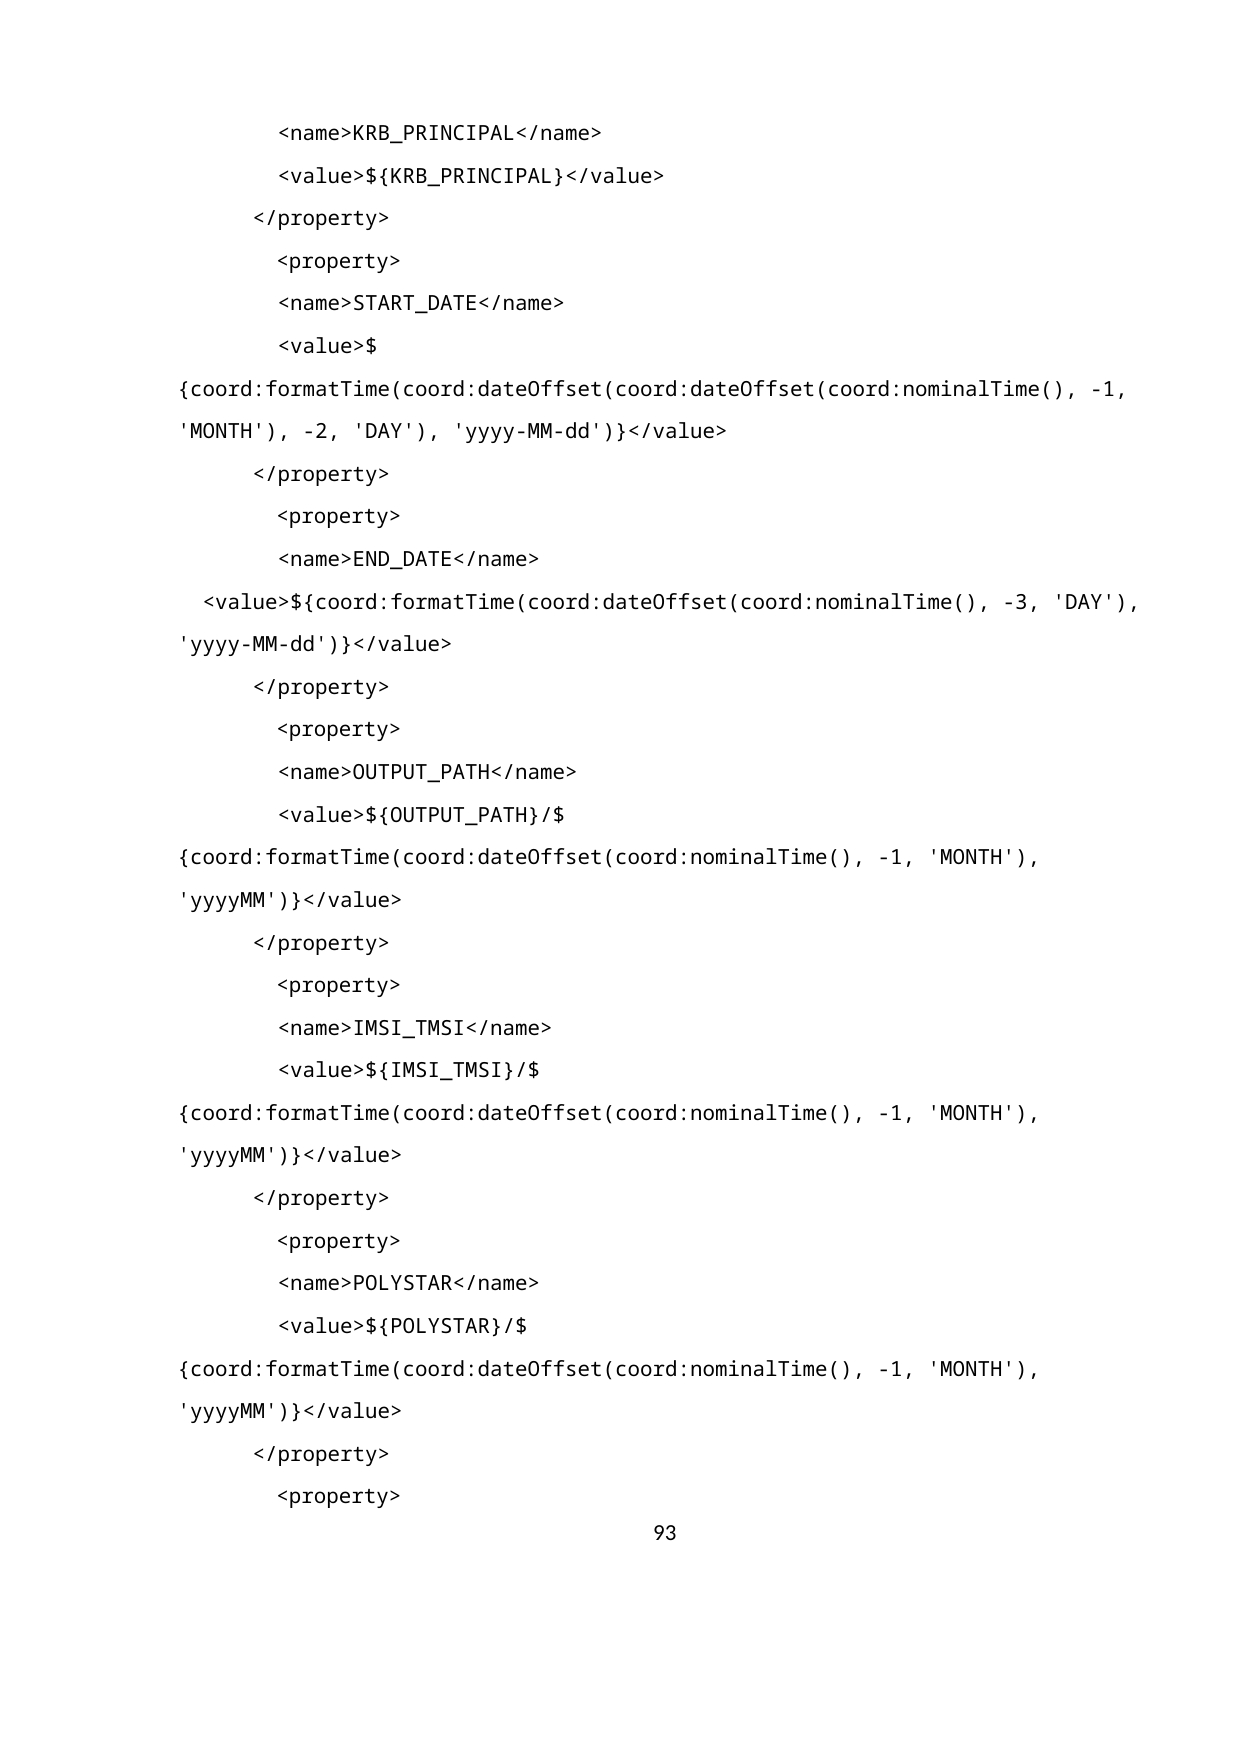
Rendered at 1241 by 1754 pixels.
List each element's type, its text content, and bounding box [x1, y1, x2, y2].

text <name>IMSI_TMSI</name> [177, 1013, 1152, 1041]
text <value>${OUTPUT_PATH}/${coord:formatTime(coord:dateOffset(coord:nominalTime(), -1, 'MONTH'), 'yyyyMM')}</value> [177, 800, 1152, 913]
text </property> [177, 928, 1152, 956]
text </property> [177, 1183, 1152, 1212]
text <name>START_DATE</name> [177, 288, 1152, 317]
text <value>${IMSI_TMSI}/${coord:formatTime(coord:dateOffset(coord:nominalTime(), -1, 'MONTH'), 'yyyyMM')}</value> [177, 1055, 1152, 1169]
text </property> [177, 203, 1152, 232]
text <property> [177, 970, 1152, 999]
text <name>KRB_PRINCIPAL</name> [177, 118, 1152, 147]
text <property> [177, 1226, 1152, 1254]
text <name>POLYSTAR</name> [177, 1268, 1152, 1297]
text </property> [177, 1439, 1152, 1467]
text <value>${coord:formatTime(coord:dateOffset(coord:nominalTime(), -3, 'DAY'), 'yyyy-MM-dd')}</value> [177, 587, 1152, 658]
text <property> [177, 502, 1152, 530]
text <property> [177, 1481, 1152, 1510]
text <property> [177, 714, 1152, 743]
text <value>${coord:formatTime(coord:dateOffset(coord:dateOffset(coord:nominalTime(), -1, 'MONTH'), -2, 'DAY'), 'yyyy-MM-dd')}</value> [177, 331, 1152, 445]
text <value>${POLYSTAR}/${coord:formatTime(coord:dateOffset(coord:nominalTime(), -1, 'MONTH'), 'yyyyMM')}</value> [177, 1311, 1152, 1425]
text <value>${KRB_PRINCIPAL}</value> [177, 161, 1152, 189]
text <name>END_DATE</name> [177, 544, 1152, 573]
text <name>OUTPUT_PATH</name> [177, 757, 1152, 786]
text <property> [177, 246, 1152, 274]
text </property> [177, 459, 1152, 487]
text </property> [177, 672, 1152, 700]
